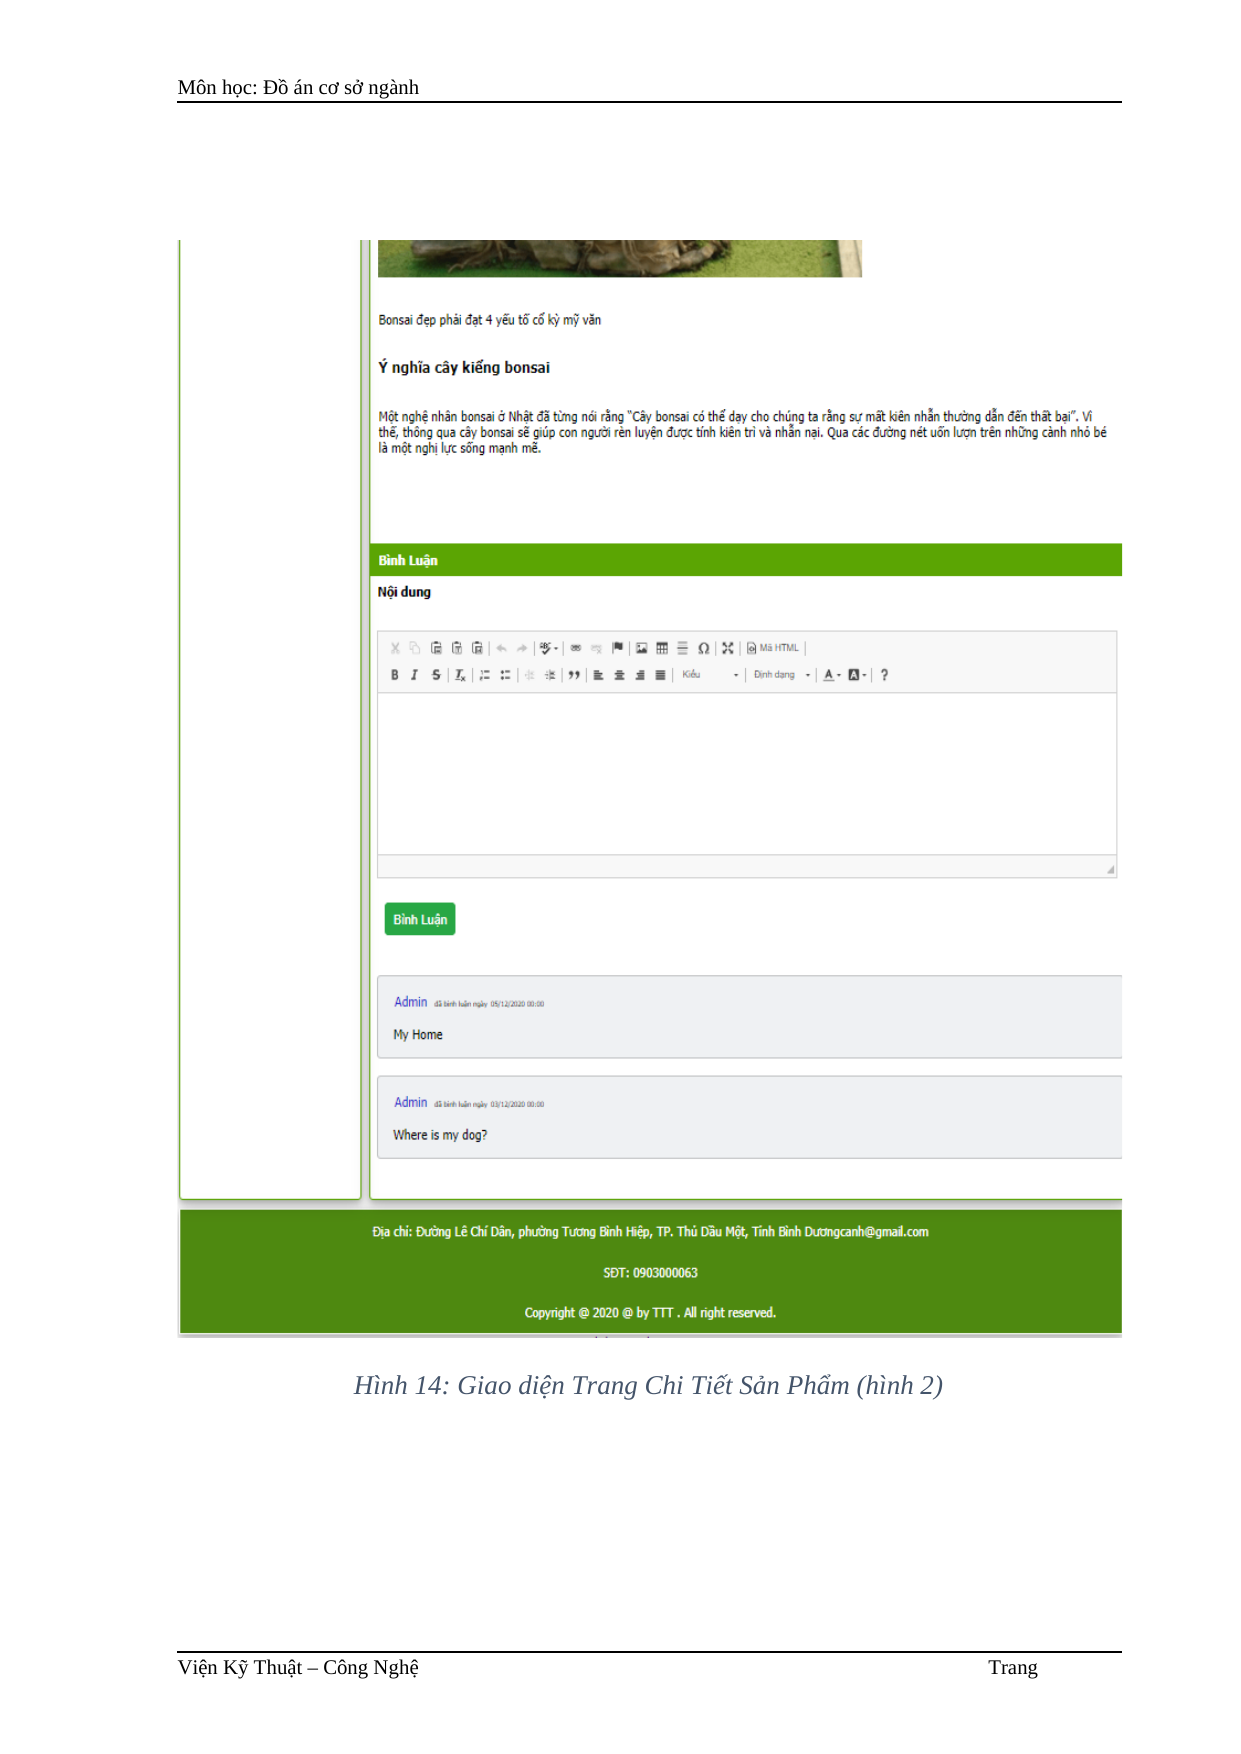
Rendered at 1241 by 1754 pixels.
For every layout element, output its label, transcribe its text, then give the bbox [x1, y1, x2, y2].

picture [177, 240, 1123, 1338]
text Hình 14: Giao diện Trang Chi Tiết Sản Phẩm (hình 2) [177, 1369, 1122, 1400]
